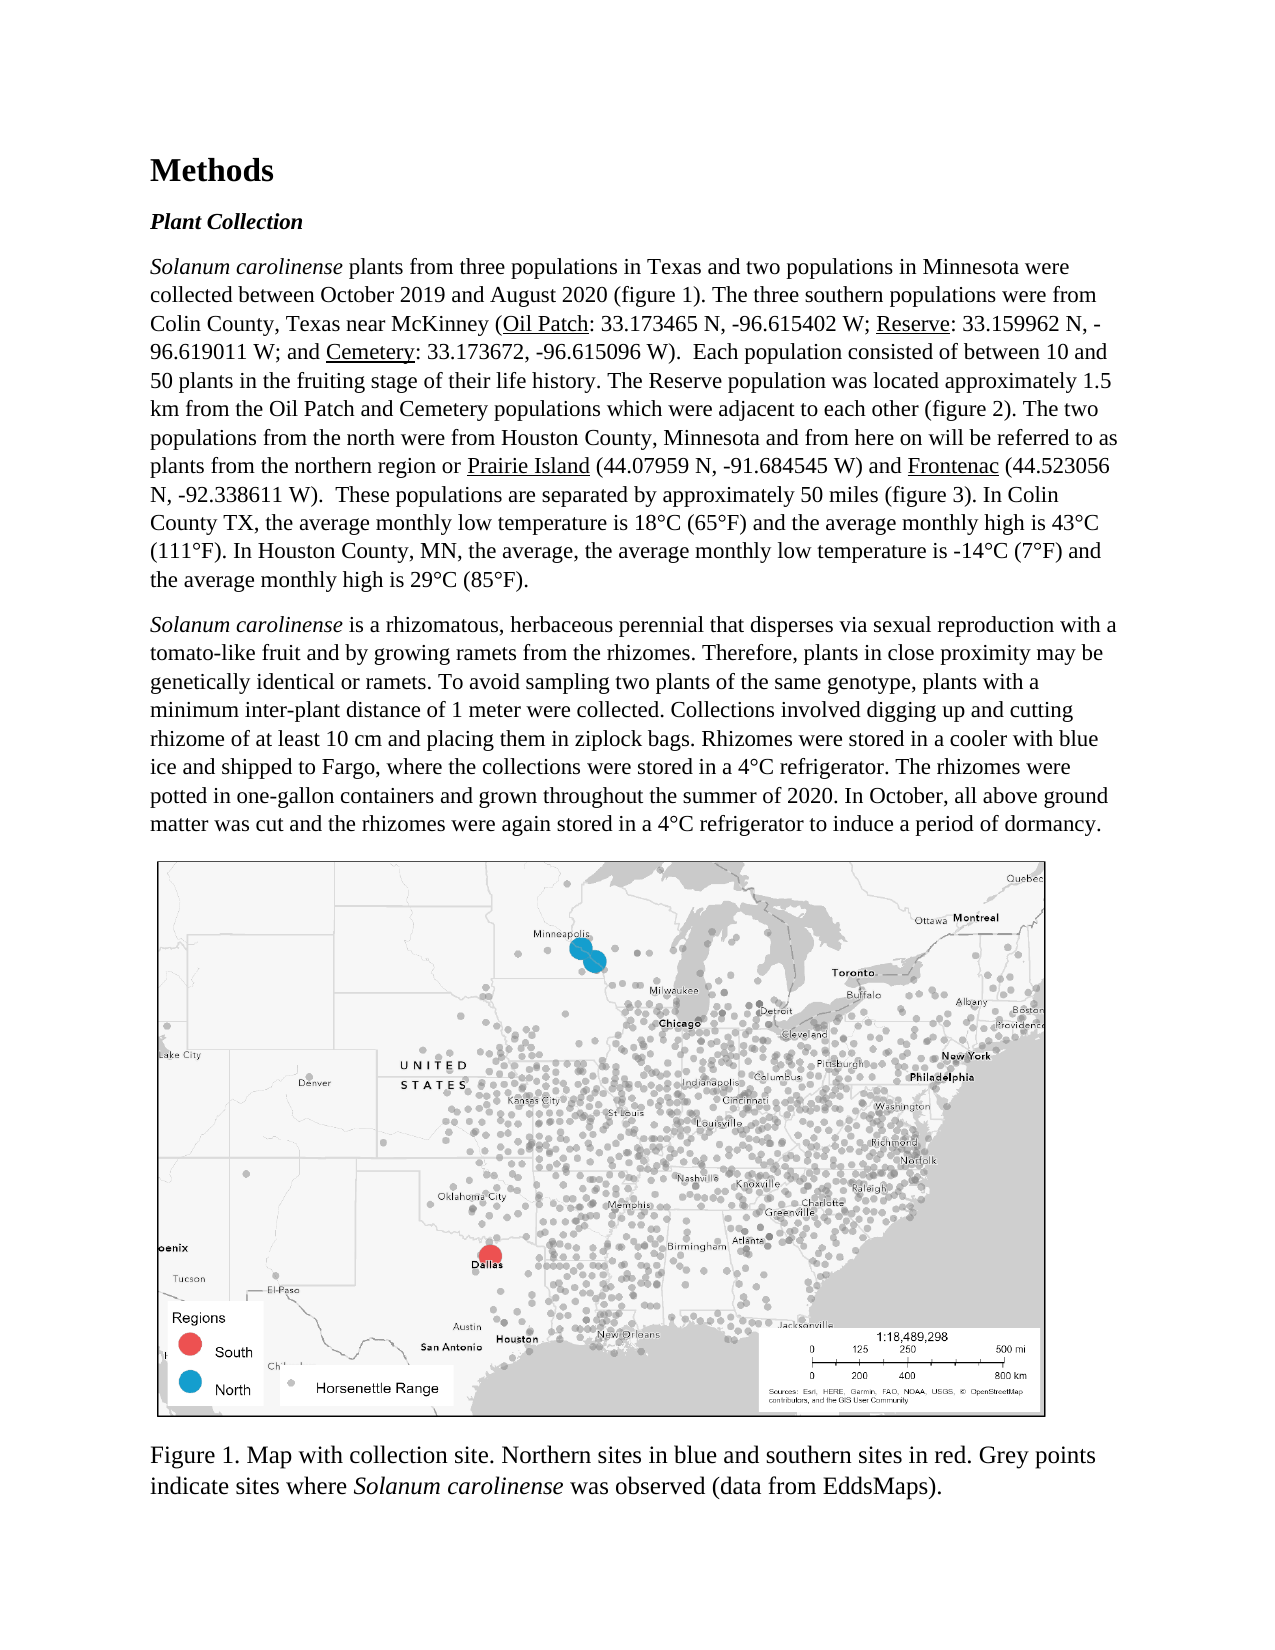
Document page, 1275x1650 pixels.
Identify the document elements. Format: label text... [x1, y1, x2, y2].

text Plant Collection [150, 208, 1125, 234]
picture [150, 855, 1053, 1421]
text Solanum carolinense plants from three populations in Texas and two populations in Minnesota were collected between October 2019 and August 2020 (figure 1). The three southern populations were from Colin County, Texas near McKinney (Oil Patch: 33.173465 N, -96.615402 W; Reserve: 33.159962 N, -96.619011 W; and Cemetery: 33.173672, -96.615096 W). Each population consisted of between 10 and 50 plants in the fruiting stage of their life history. The Reserve population was located approximately 1.5 km from the Oil Patch and Cemetery populations which were adjacent to each other (figure 2). The two populations from the north were from Houston County, Minnesota and from here on will be referred to as plants from the northern region or Prairie Island (44.07959 N, -91.684545 W) and Frontenac (44.523056 N, -92.338611 W). These populations are separated by approximately 50 miles (figure 3). In Colin County TX, the average monthly low temperature is 18°C (65°F) and the average monthly high is 43°C (111°F). In Houston County, MN, the average, the average monthly low temperature is -14°C (7°F) and the average monthly high is 29°C (85°F). [150, 253, 1125, 592]
text Figure 1. Map with collection site. Northern sites in blue and southern sites in red. Grey points indicate sites where Solanum carolinense was observed (data from EddsMaps). [150, 1440, 1125, 1499]
text Methods [150, 150, 1125, 188]
text Solanum carolinense is a rhizomatous, herbaceous perennial that disperses via sexual reproduction with a tomato-like fruit and by growing ramets from the rhizomes. Therefore, plants in close proximity may be genetically identical or ramets. To avoid sampling two plants of the same genotype, plants with a minimum inter-plant distance of 1 meter were collected. Collections involved digging up and cutting rhizome of at least 10 cm and placing them in ziplock bags. Rhizomes were stored in a cooler with blue ice and shipped to Fargo, where the collections were stored in a 4°C refrigerator. The rhizomes were potted in one-gallon containers and grown throughout the summer of 2020. In October, all above ground matter was cut and the rhizomes were again stored in a 4°C refrigerator to induce a period of dormancy. [150, 611, 1125, 836]
